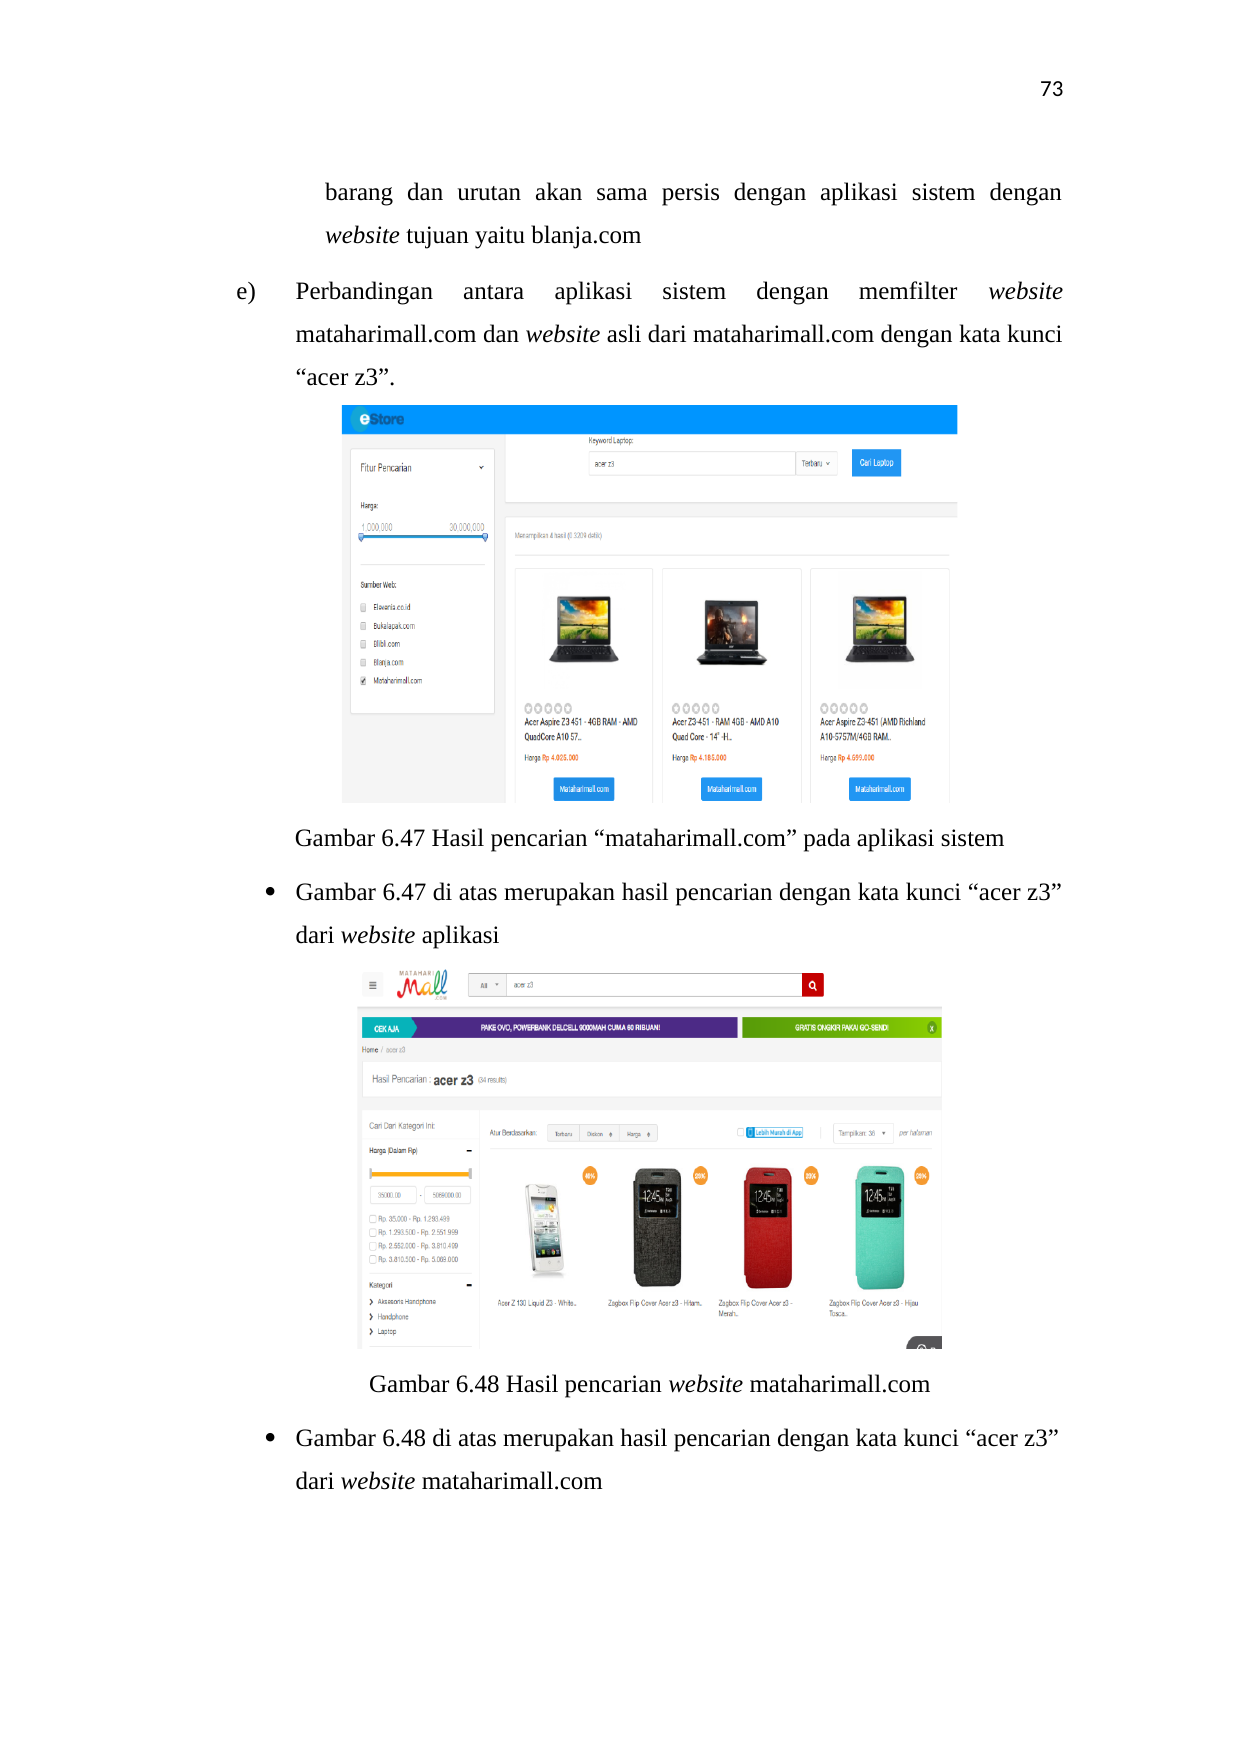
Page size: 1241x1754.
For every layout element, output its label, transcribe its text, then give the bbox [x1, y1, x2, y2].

list Gambar 6.48 di atas merupakan hasil pencarian dengan kata kunci “acer z3” dari website mataharimall.com [266, 1423, 1063, 1495]
picture [341, 405, 958, 803]
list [295, 177, 1063, 249]
text Gambar 6.48 Hasil pencarian website mataharimall.com [236, 1369, 1063, 1398]
text Gambar 6.47 Hasil pencarian “mataharimall.com” pada aplikasi sistem [236, 823, 1063, 852]
picture [357, 963, 942, 1349]
subtitle Perbandingan antara aplikasi sistem dengan memfilter website mataharimall.com dan website asli dari mataharimall.com dengan kata kunci “acer z3”. [236, 276, 1063, 391]
list Gambar 6.47 di atas merupakan hasil pencarian dengan kata kunci “acer z3” dari website aplikasi [266, 877, 1063, 949]
